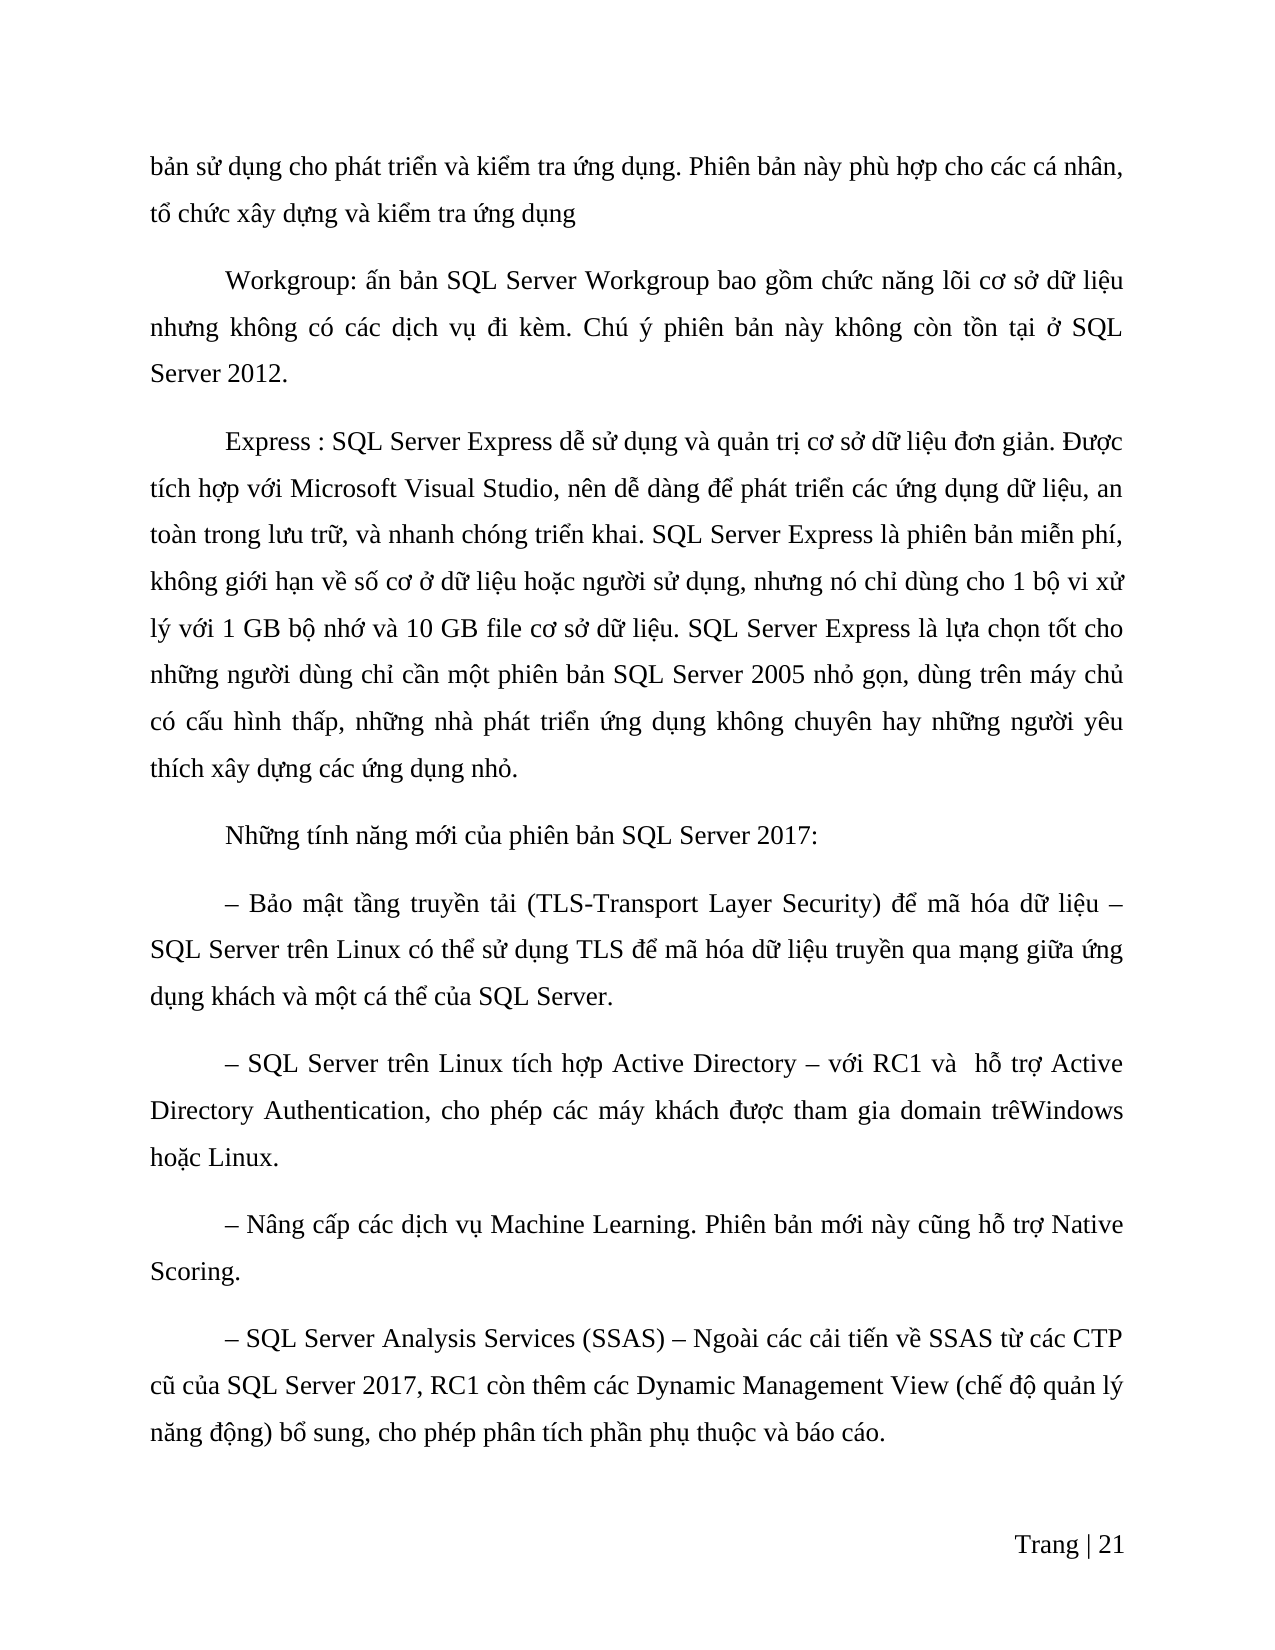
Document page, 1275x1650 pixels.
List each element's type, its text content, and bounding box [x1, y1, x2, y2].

text Workgroup: ấn bản SQL Server Workgroup bao gồm chức năng lõi cơ sở dữ liệu nhưng không có các dịch vụ đi kèm. Chú ý phiên bản này không còn tồn tại ở SQL Server 2012. [150, 264, 1125, 389]
text – SQL Server trên Linux tích hợp Active Directory – với RC1 và hỗ trợ Active Directory Authentication, cho phép các máy khách được tham gia domain trêWindows hoặc Linux. [150, 1047, 1125, 1172]
text – Bảo mật tầng truyền tải (TLS-Transport Layer Security) để mã hóa dữ liệu – SQL Server trên Linux có thể sử dụng TLS để mã hóa dữ liệu truyền qua mạng giữa ứng dụng khách và một cá thể của SQL Server. [150, 887, 1125, 1011]
text – Nâng cấp các dịch vụ Machine Learning. Phiên bản mới này cũng hỗ trợ Native Scoring. [150, 1208, 1125, 1286]
text Express : SQL Server Express dễ sử dụng và quản trị cơ sở dữ liệu đơn giản. Được tích hợp với Microsoft Visual Studio, nên dễ dàng để phát triển các ứng dụng dữ liệu, an toàn trong lưu trữ, và nhanh chóng triển khai. SQL Server Express là phiên bản miễn phí, không giới hạn về số cơ ở dữ liệu hoặc người sử dụng, nhưng nó chỉ dùng cho 1 bộ vi xử lý với 1 GB bộ nhớ và 10 GB file cơ sở dữ liệu. SQL Server Express là lựa chọn tốt cho những người dùng chỉ cần một phiên bản SQL Server 2005 nhỏ gọn, dùng trên máy chủ có cấu hình thấp, những nhà phát triển ứng dụng không chuyên hay những người yêu thích xây dựng các ứng dụng nhỏ. [150, 425, 1125, 783]
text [150, 150, 1125, 228]
text – SQL Server Analysis Services (SSAS) – Ngoài các cải tiến về SSAS từ các CTP cũ của SQL Server 2017, RC1 còn thêm các Dynamic Management View (chế độ quản lý năng động) bổ sung, cho phép phân tích phần phụ thuộc và báo cáo. [150, 1322, 1125, 1447]
text Những tính năng mới của phiên bản SQL Server 2017: [150, 819, 1125, 850]
